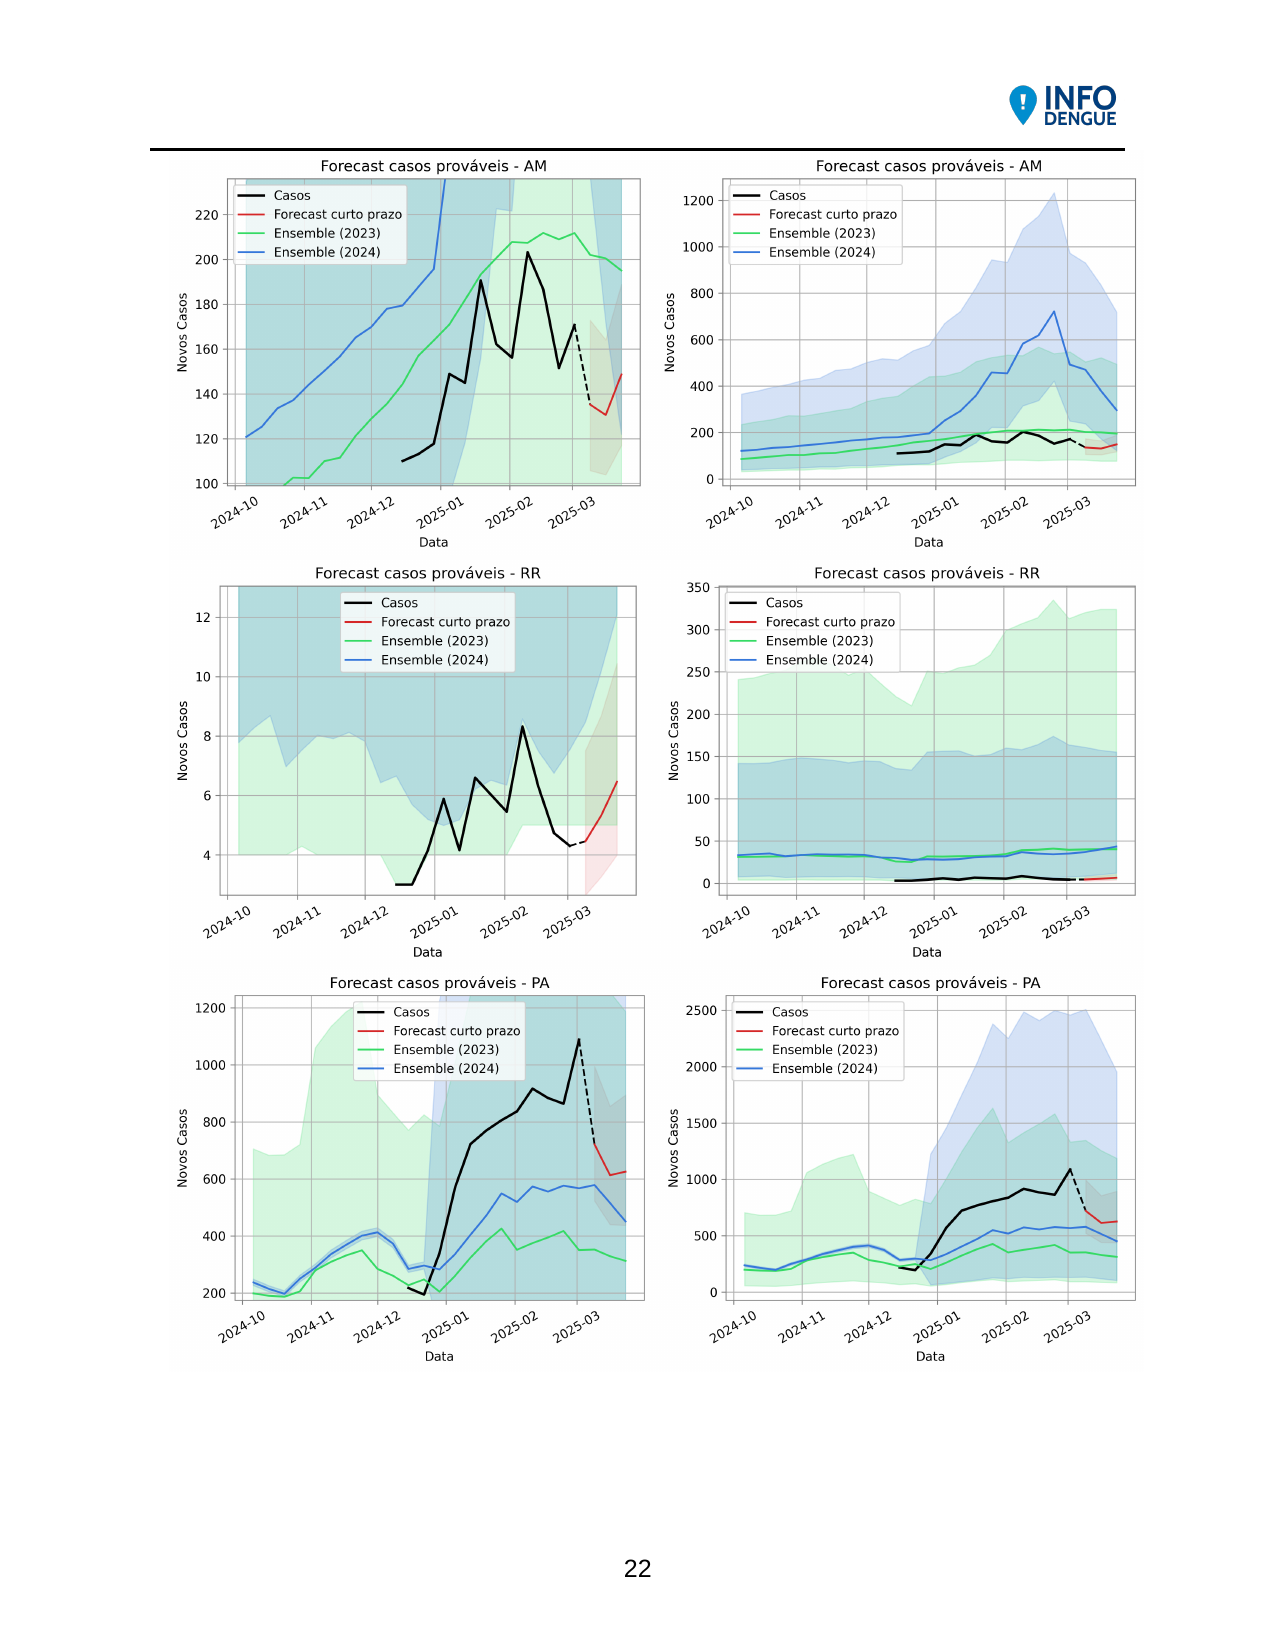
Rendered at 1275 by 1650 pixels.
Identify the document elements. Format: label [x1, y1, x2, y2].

picture [168, 150, 1144, 1372]
picture [1000, 75, 1125, 136]
